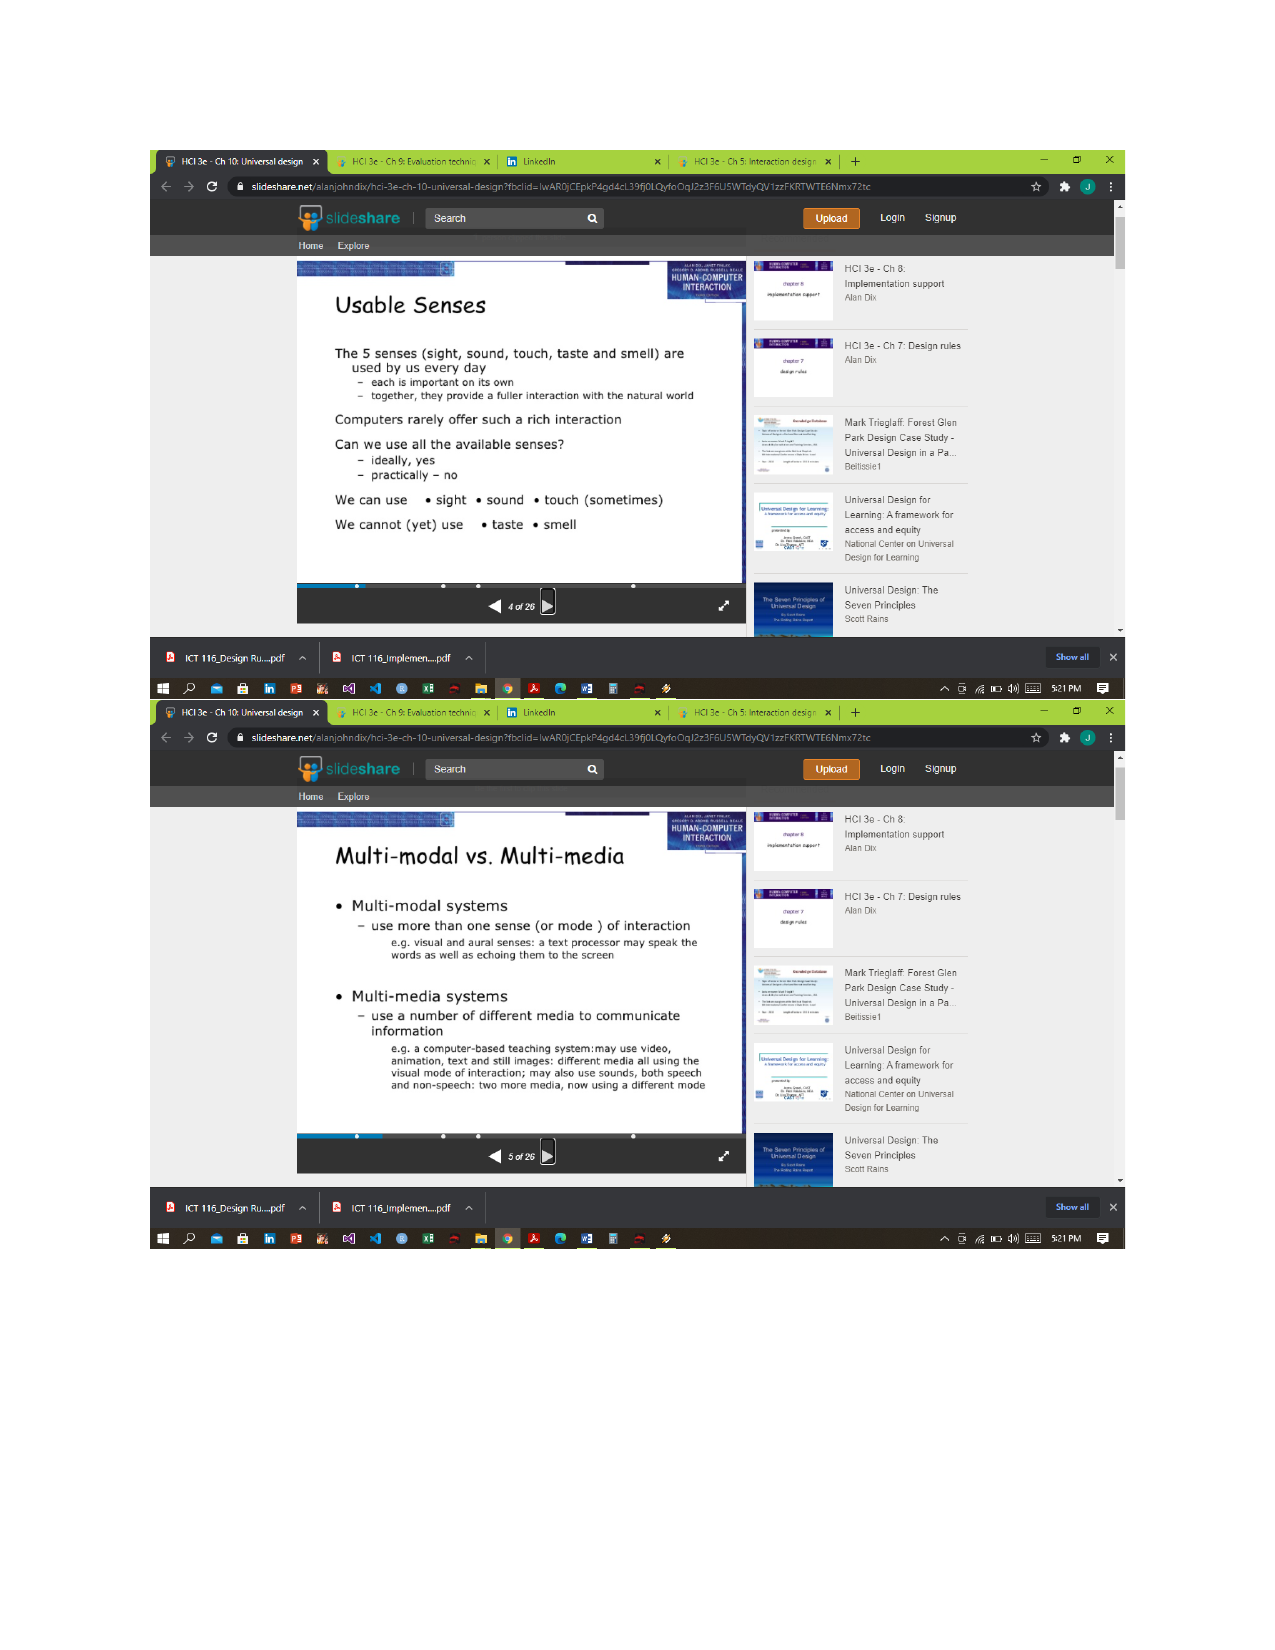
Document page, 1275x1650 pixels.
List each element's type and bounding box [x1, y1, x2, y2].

picture [150, 700, 1125, 1249]
picture [150, 150, 1125, 699]
